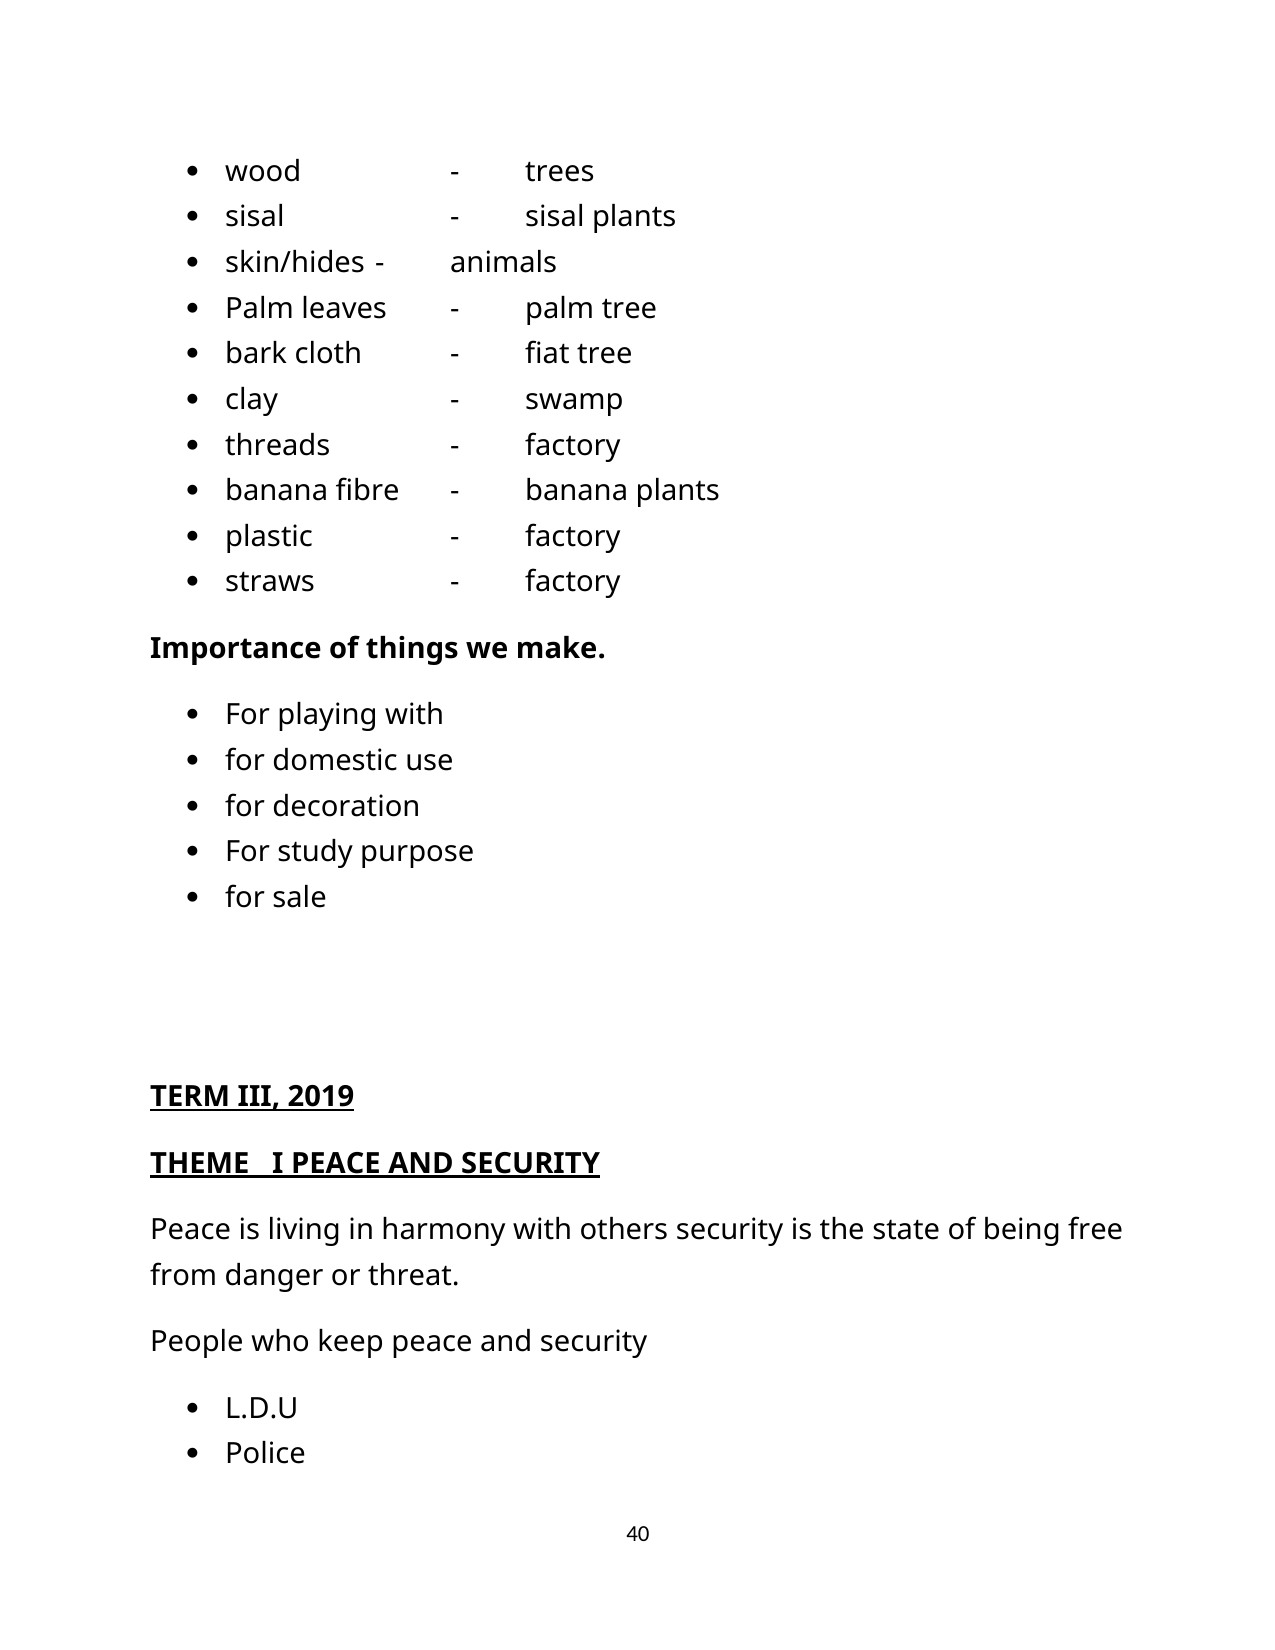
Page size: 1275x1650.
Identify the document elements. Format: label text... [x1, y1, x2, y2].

list for decoration [187, 785, 1125, 824]
list threads - factory [187, 424, 1125, 463]
list clay - swamp [187, 378, 1125, 418]
list banana fibre - banana plants [187, 469, 1125, 509]
list sisal - sisal plants [187, 196, 1125, 235]
list bark cloth - fiat tree [187, 332, 1125, 372]
text People who keep peace and security [150, 1320, 1125, 1360]
list Police [187, 1432, 1125, 1472]
list plastic - factory [187, 515, 1125, 555]
text Peace is living in harmony with others security is the state of being free from danger or threat. [150, 1208, 1125, 1294]
text Importance of things we make. [150, 627, 1125, 667]
list wood - trees [187, 150, 1125, 190]
list L.D.U [187, 1387, 1125, 1427]
list for sale [187, 876, 1125, 916]
text TERM III, 2019 [150, 1075, 1125, 1115]
list for domestic use [187, 739, 1125, 779]
text THEME I PEACE AND SECURITY [150, 1142, 1125, 1182]
list For playing with [187, 693, 1125, 733]
list straws - factory [187, 561, 1125, 600]
list Palm leaves - palm tree [187, 287, 1125, 327]
list For study purpose [187, 830, 1125, 870]
list skin/hides - animals [187, 241, 1125, 281]
